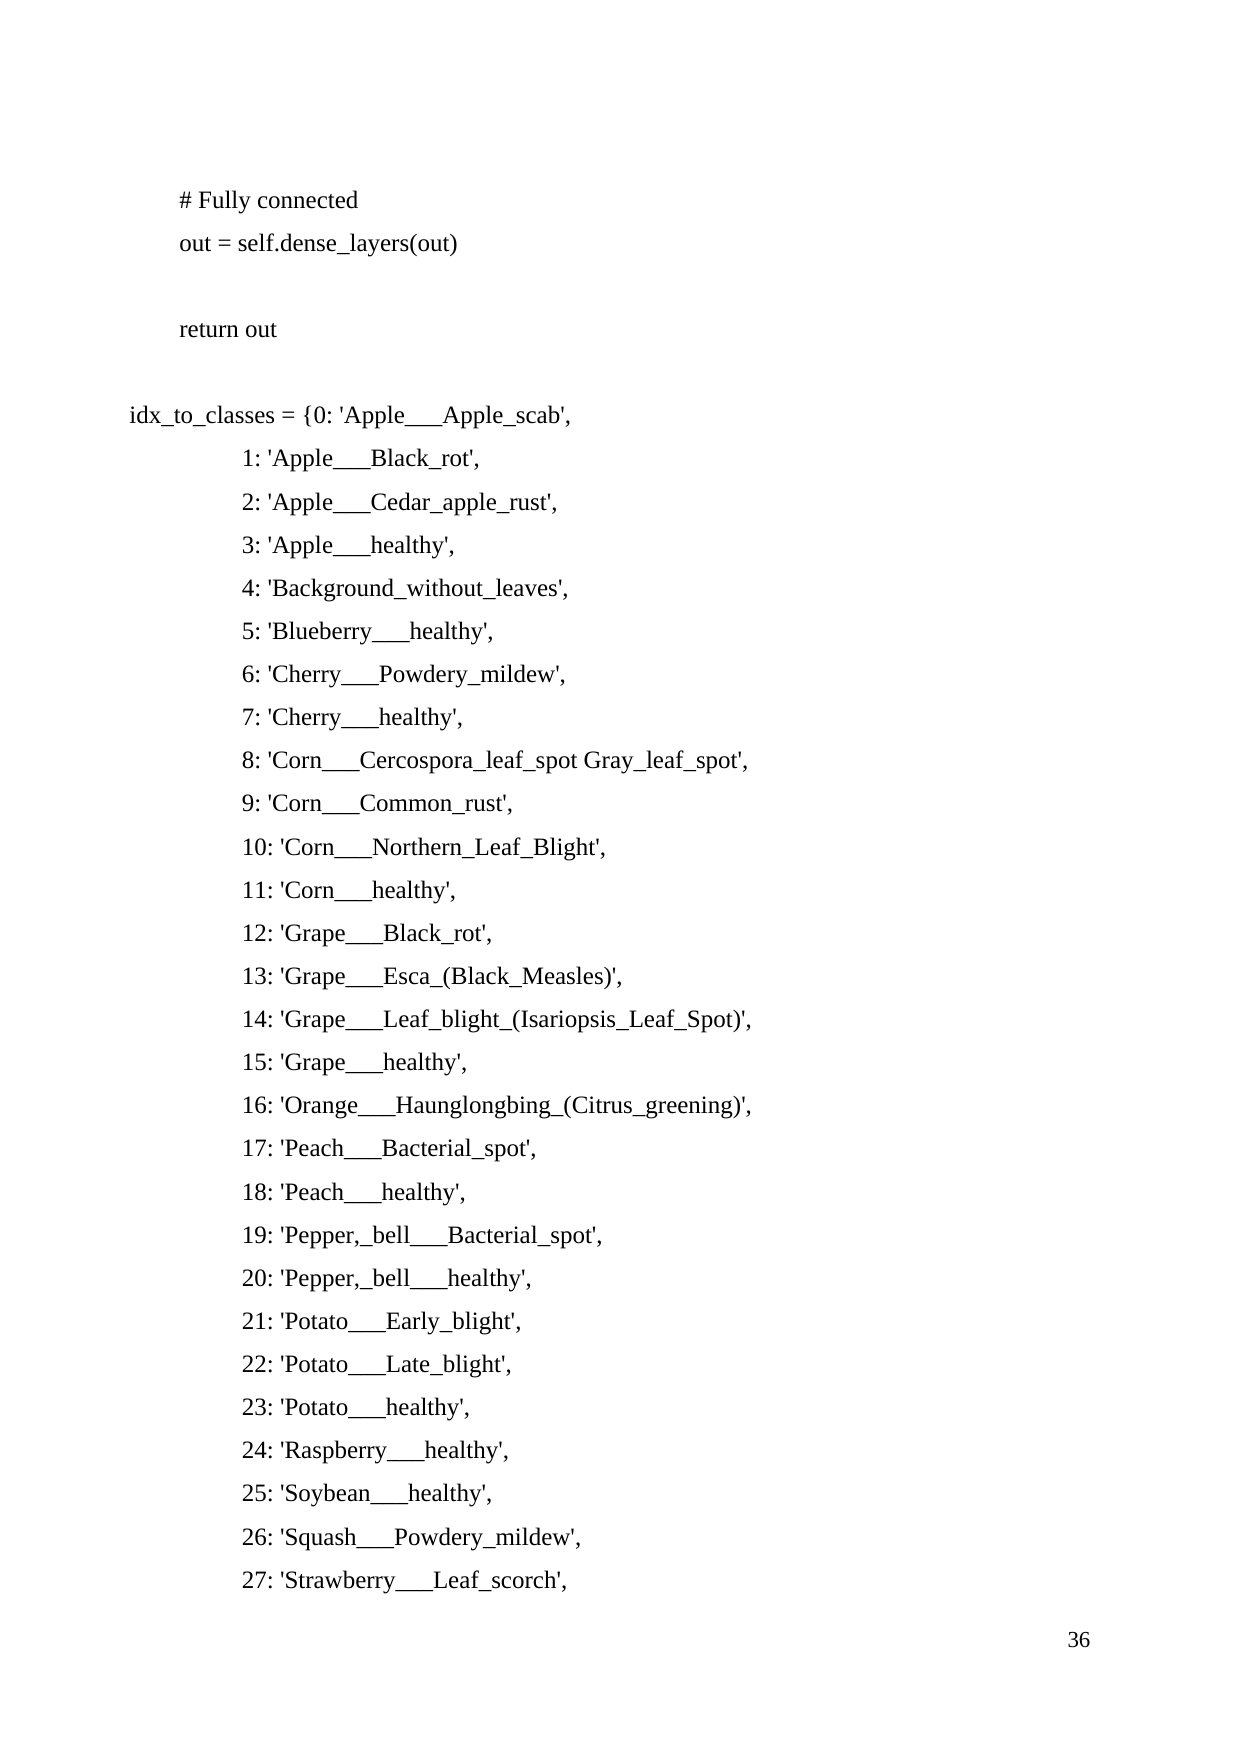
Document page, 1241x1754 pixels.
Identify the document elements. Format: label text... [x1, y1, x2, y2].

text 20: 'Pepper,_bell___healthy', [129, 1263, 1111, 1292]
text 11: 'Corn___healthy', [129, 875, 1111, 903]
text 26: 'Squash___Powdery_mildew', [129, 1522, 1111, 1550]
text 23: 'Potato___healthy', [129, 1392, 1111, 1421]
text 7: 'Cherry___healthy', [129, 702, 1111, 731]
text 22: 'Potato___Late_blight', [129, 1349, 1111, 1378]
text 8: 'Corn___Cercospora_leaf_spot Gray_leaf_spot', [129, 745, 1111, 774]
text out = self.dense_layers(out) [129, 228, 1111, 257]
text 6: 'Cherry___Powdery_mildew', [129, 659, 1111, 688]
text 21: 'Potato___Early_blight', [129, 1306, 1111, 1335]
text return out [129, 314, 1111, 343]
text 24: 'Raspberry___healthy', [129, 1435, 1111, 1464]
text 14: 'Grape___Leaf_blight_(Isariopsis_Leaf_Spot)', [129, 1004, 1111, 1033]
text 12: 'Grape___Black_rot', [129, 918, 1111, 947]
text 4: 'Background_without_leaves', [129, 573, 1111, 602]
text idx_to_classes = {0: 'Apple___Apple_scab', [129, 400, 1111, 429]
text 27: 'Strawberry___Leaf_scorch', [129, 1565, 1111, 1593]
text 2: 'Apple___Cedar_apple_rust', [129, 487, 1111, 515]
text 19: 'Pepper,_bell___Bacterial_spot', [129, 1220, 1111, 1248]
text 5: 'Blueberry___healthy', [129, 616, 1111, 645]
text 13: 'Grape___Esca_(Black_Measles)', [129, 961, 1111, 990]
text 15: 'Grape___healthy', [129, 1047, 1111, 1076]
text 18: 'Peach___healthy', [129, 1177, 1111, 1205]
text 9: 'Corn___Common_rust', [129, 788, 1111, 817]
text 25: 'Soybean___healthy', [129, 1478, 1111, 1507]
text 1: 'Apple___Black_rot', [129, 443, 1111, 472]
text 16: 'Orange___Haunglongbing_(Citrus_greening)', [129, 1090, 1111, 1119]
text 3: 'Apple___healthy', [129, 530, 1111, 558]
text # Fully connected [129, 185, 1111, 213]
text 10: 'Corn___Northern_Leaf_Blight', [129, 832, 1111, 860]
text 17: 'Peach___Bacterial_spot', [129, 1133, 1111, 1162]
